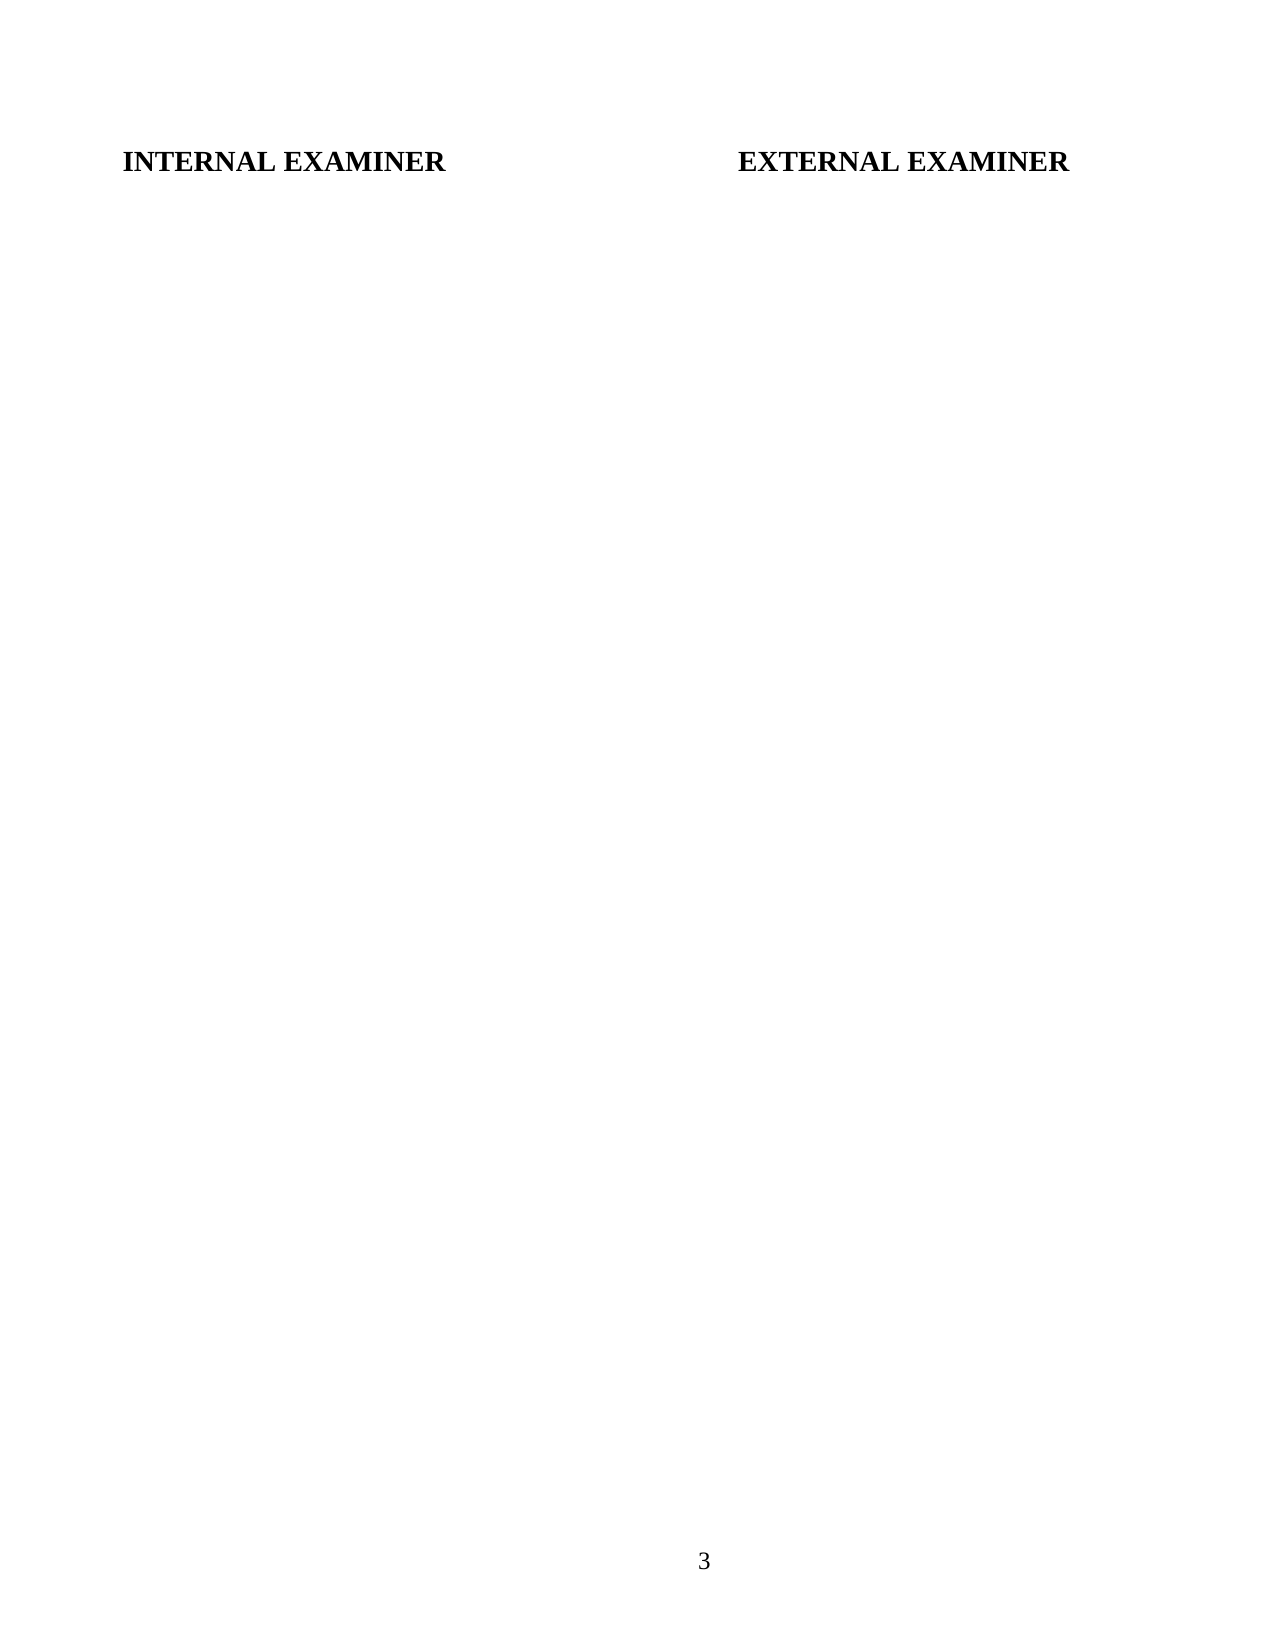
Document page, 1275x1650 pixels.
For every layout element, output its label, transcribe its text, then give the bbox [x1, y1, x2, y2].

subtitle INTERNAL EXAMINER EXTERNAL EXAMINER [115, 144, 1214, 177]
